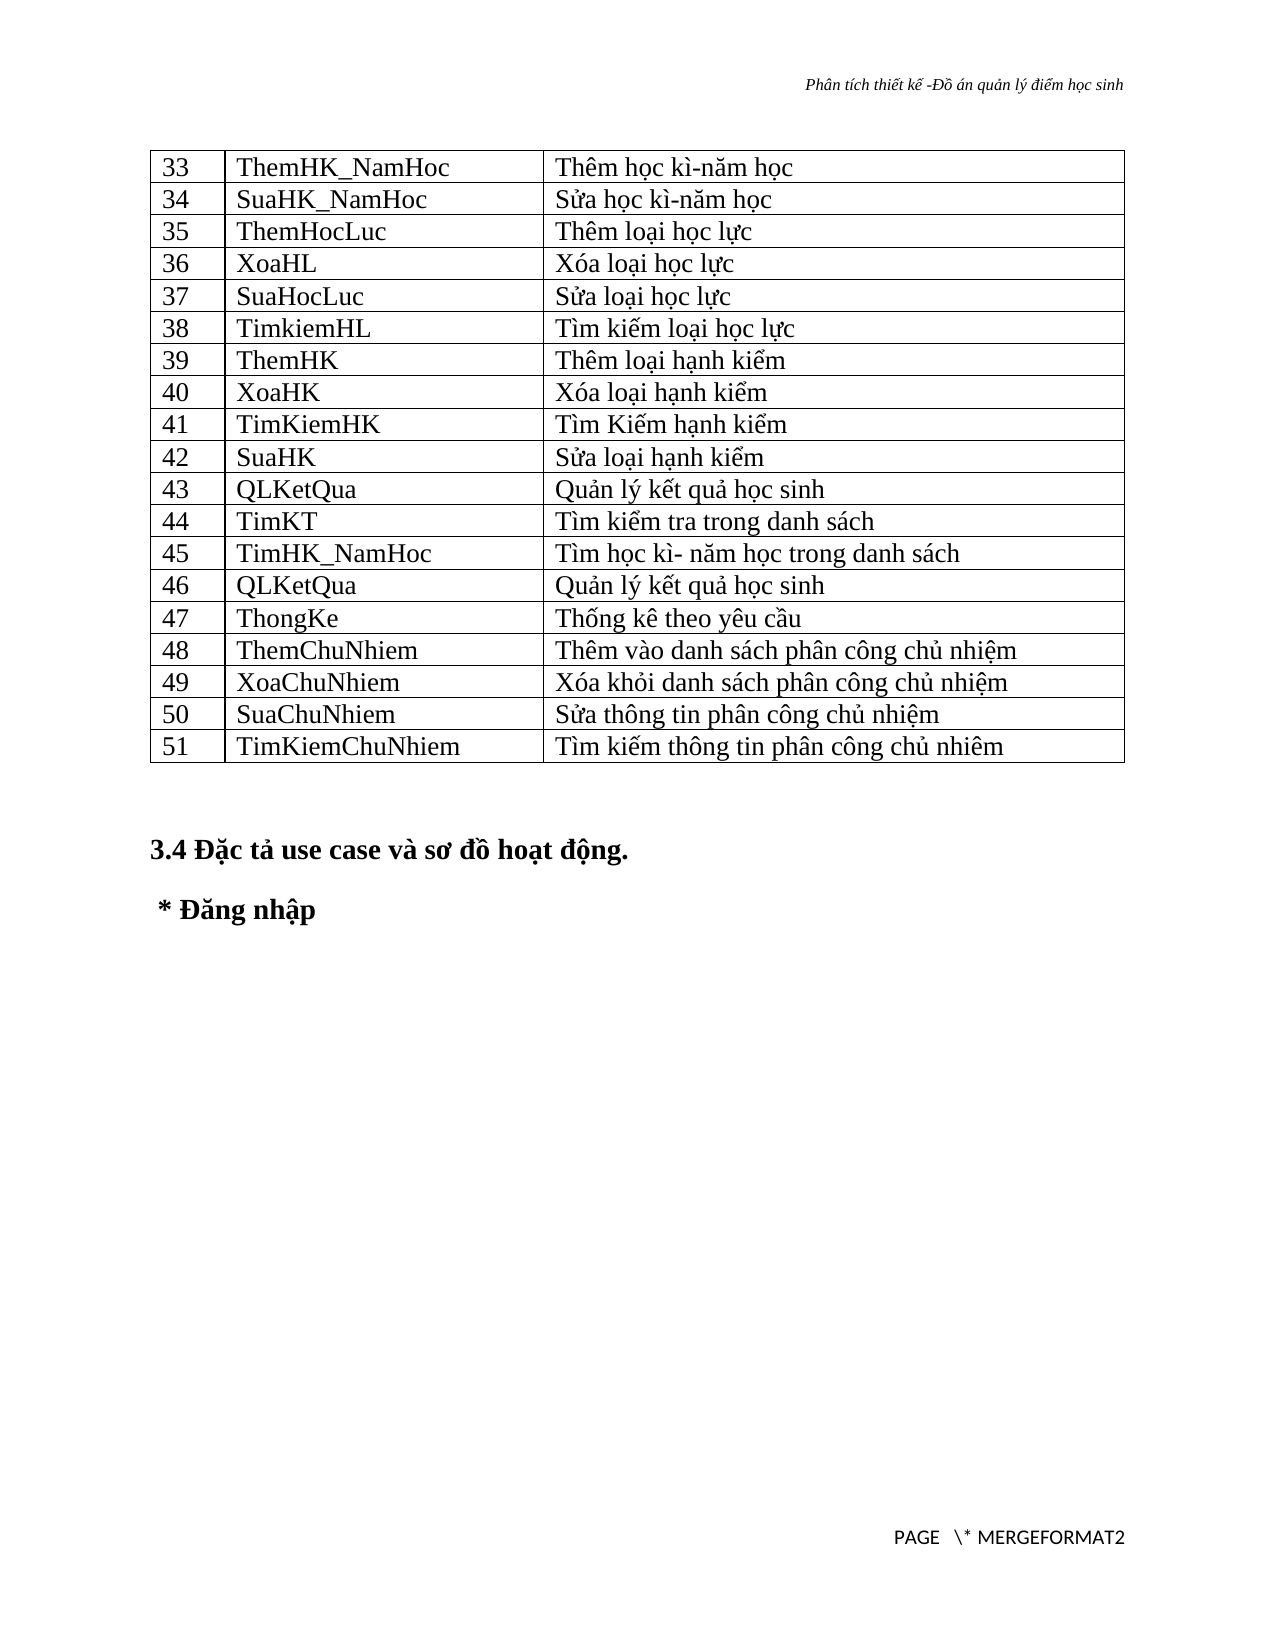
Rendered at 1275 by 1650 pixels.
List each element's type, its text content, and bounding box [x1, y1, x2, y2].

table_cell Thêm loại hạnh kiểm [544, 344, 1124, 375]
table_cell 46 [151, 570, 224, 601]
table_cell TimkiemHL [226, 312, 543, 343]
table_cell Thêm loại học lực [544, 215, 1124, 247]
table_cell 38 [151, 312, 224, 343]
table_cell SuaHK [226, 441, 543, 472]
table_cell 47 [151, 602, 224, 633]
table_cell Xóa loại học lực [544, 248, 1124, 279]
table_cell ThongKe [226, 602, 543, 633]
table_cell Tìm Kiếm hạnh kiểm [544, 409, 1124, 440]
table_cell 40 [151, 376, 224, 407]
table_cell Tìm kiếm thông tin phân công chủ nhiêm [544, 730, 1124, 762]
table_cell Sửa thông tin phân công chủ nhiệm [544, 698, 1124, 729]
table_cell Quản lý kết quả học sinh [544, 570, 1124, 601]
table_cell Tìm kiếm loại học lực [544, 312, 1124, 343]
table_cell 35 [151, 215, 224, 247]
table_cell 45 [151, 537, 224, 568]
table_cell 51 [151, 730, 224, 762]
table_cell 41 [151, 409, 224, 440]
table_cell 48 [151, 634, 224, 665]
table_cell 36 [151, 248, 224, 279]
table_cell Quản lý kết quả học sinh [544, 473, 1124, 504]
table_cell Tìm kiểm tra trong danh sách [544, 505, 1124, 536]
table_cell Thêm vào danh sách phân công chủ nhiệm [544, 634, 1124, 665]
table_cell ThemChuNhiem [226, 634, 543, 665]
table_cell Thống kê theo yêu cầu [544, 602, 1124, 633]
table_cell Sửa học kì-năm học [544, 183, 1124, 214]
table_cell XoaHL [226, 248, 543, 279]
table_cell TimKiemChuNhiem [226, 730, 543, 762]
table_cell Sửa loại học lực [544, 280, 1124, 311]
table_cell 43 [151, 473, 224, 504]
table_cell TimKT [226, 505, 543, 536]
table_cell TimKiemHK [226, 409, 543, 440]
table_cell 33 [151, 151, 224, 182]
table_cell 37 [151, 280, 224, 311]
table_cell TimHK_NamHoc [226, 537, 543, 568]
text * Đăng nhập [150, 892, 1125, 925]
table_cell 50 [151, 698, 224, 729]
table_cell XoaHK [226, 376, 543, 407]
text 3.4 Đặc tả use case và sơ đồ hoạt động. [150, 832, 1125, 866]
table_cell ThemHocLuc [226, 215, 543, 247]
table_cell Tìm học kì- năm học trong danh sách [544, 537, 1124, 568]
table_cell 49 [151, 666, 224, 697]
table_cell Sửa loại hạnh kiểm [544, 441, 1124, 472]
table_cell SuaHocLuc [226, 280, 543, 311]
table_cell 44 [151, 505, 224, 536]
table_cell Xóa loại hạnh kiểm [544, 376, 1124, 407]
table_cell SuaHK_NamHoc [226, 183, 543, 214]
table_cell 39 [151, 344, 224, 375]
table_cell SuaChuNhiem [226, 698, 543, 729]
table_cell Xóa khỏi danh sách phân công chủ nhiệm [544, 666, 1124, 697]
table_cell QLKetQua [226, 570, 543, 601]
table_cell 34 [151, 183, 224, 214]
table_cell ThemHK [226, 344, 543, 375]
table_cell Thêm học kì-năm học [544, 151, 1124, 182]
table_cell ThemHK_NamHoc [226, 151, 543, 182]
table_cell 42 [151, 441, 224, 472]
table_cell XoaChuNhiem [226, 666, 543, 697]
table_cell QLKetQua [226, 473, 543, 504]
